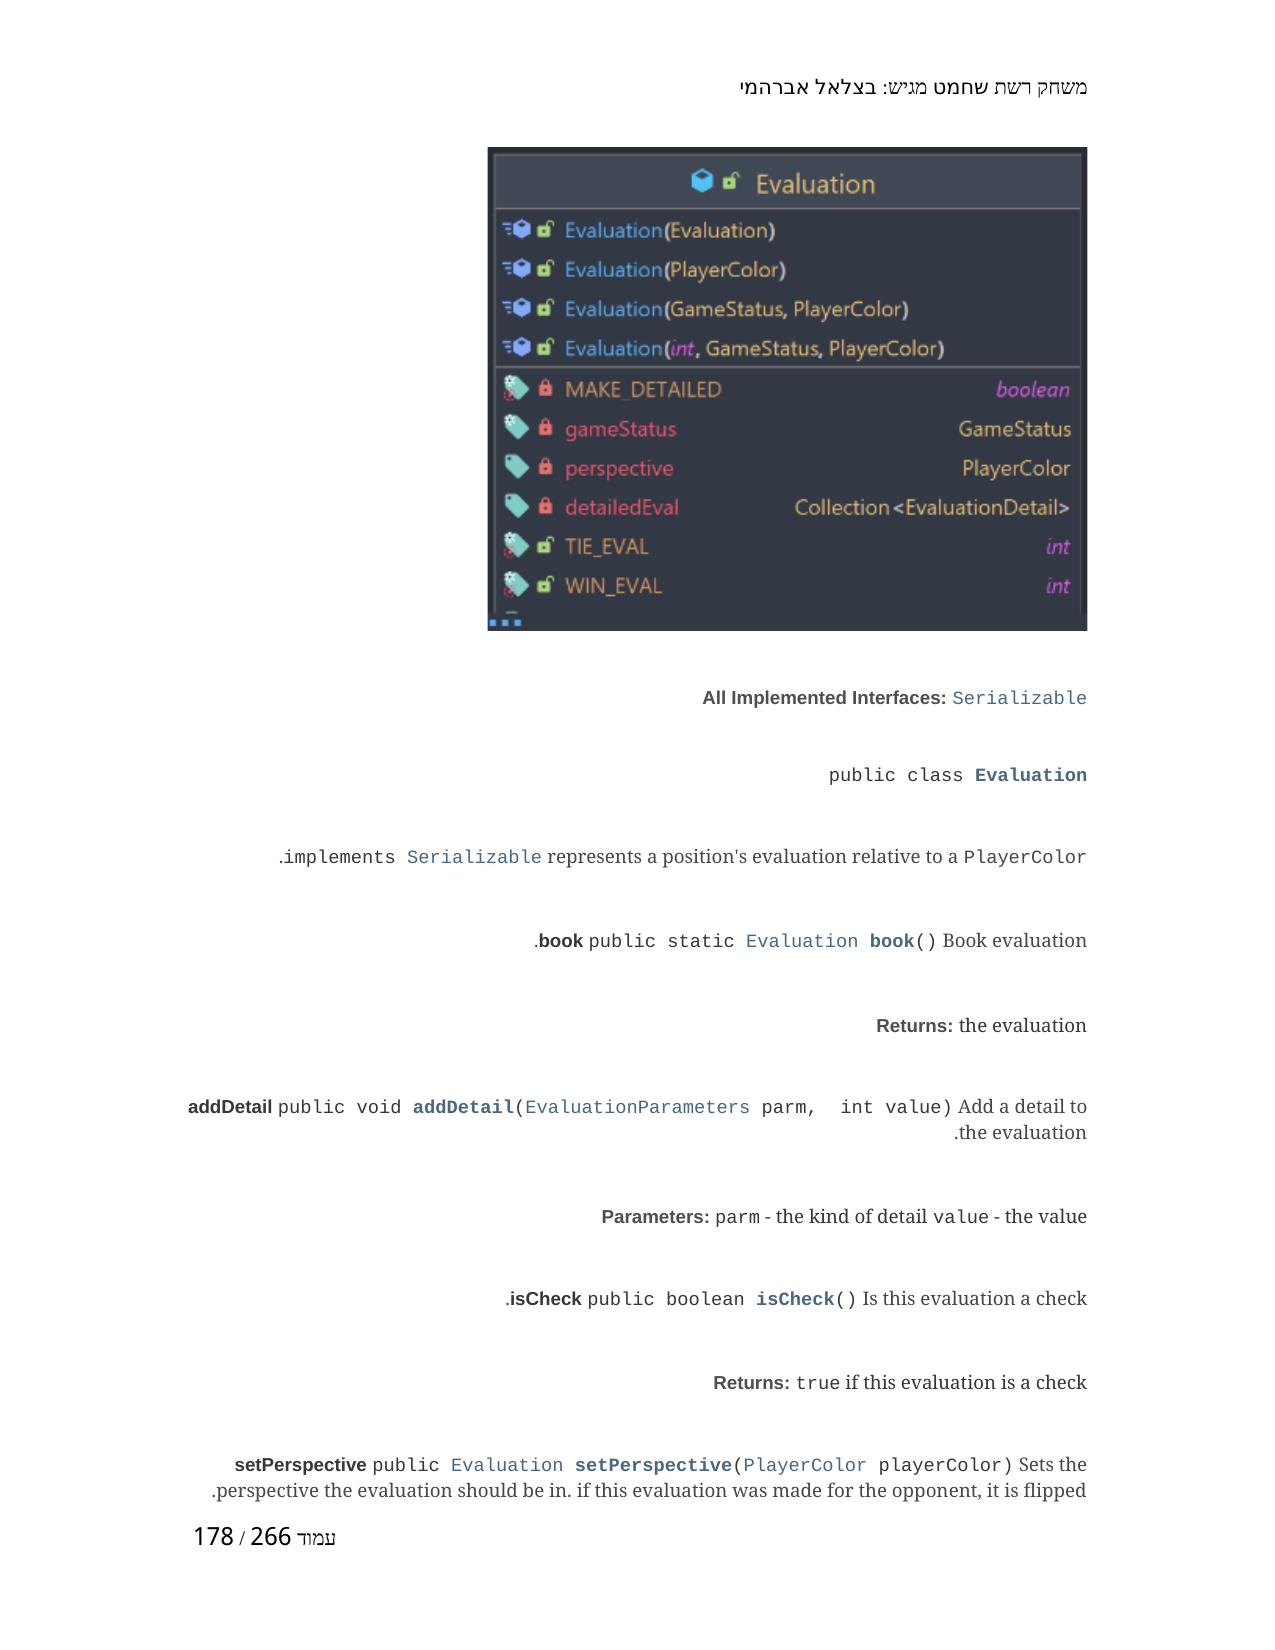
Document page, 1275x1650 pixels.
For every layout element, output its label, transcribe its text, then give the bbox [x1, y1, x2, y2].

text implements Serializable represents a position's evaluation relative to a PlayerColor. [187, 844, 1087, 872]
text addDetail public void addDetail​(EvaluationParameters parm, int value) Add a detail to the evaluation. [187, 1094, 1087, 1147]
text All Implemented Interfaces: Serializable [187, 687, 1087, 710]
text Returns: true if this evaluation is a check [187, 1369, 1087, 1395]
text Returns: the evaluation [187, 1012, 1087, 1037]
text public class Evaluation [187, 766, 1087, 787]
text book public static Evaluation book() Book evaluation. [187, 928, 1087, 956]
text isCheck public boolean isCheck() Is this evaluation a check. [187, 1285, 1087, 1313]
picture [487, 147, 1088, 631]
text Parameters: parm - the kind of detail value - the value [187, 1203, 1087, 1229]
text setPerspective public Evaluation setPerspective​(PlayerColor playerColor) Sets the perspective the evaluation should be in. if this evaluation was made for the opponent, it is flipped. [187, 1451, 1087, 1505]
